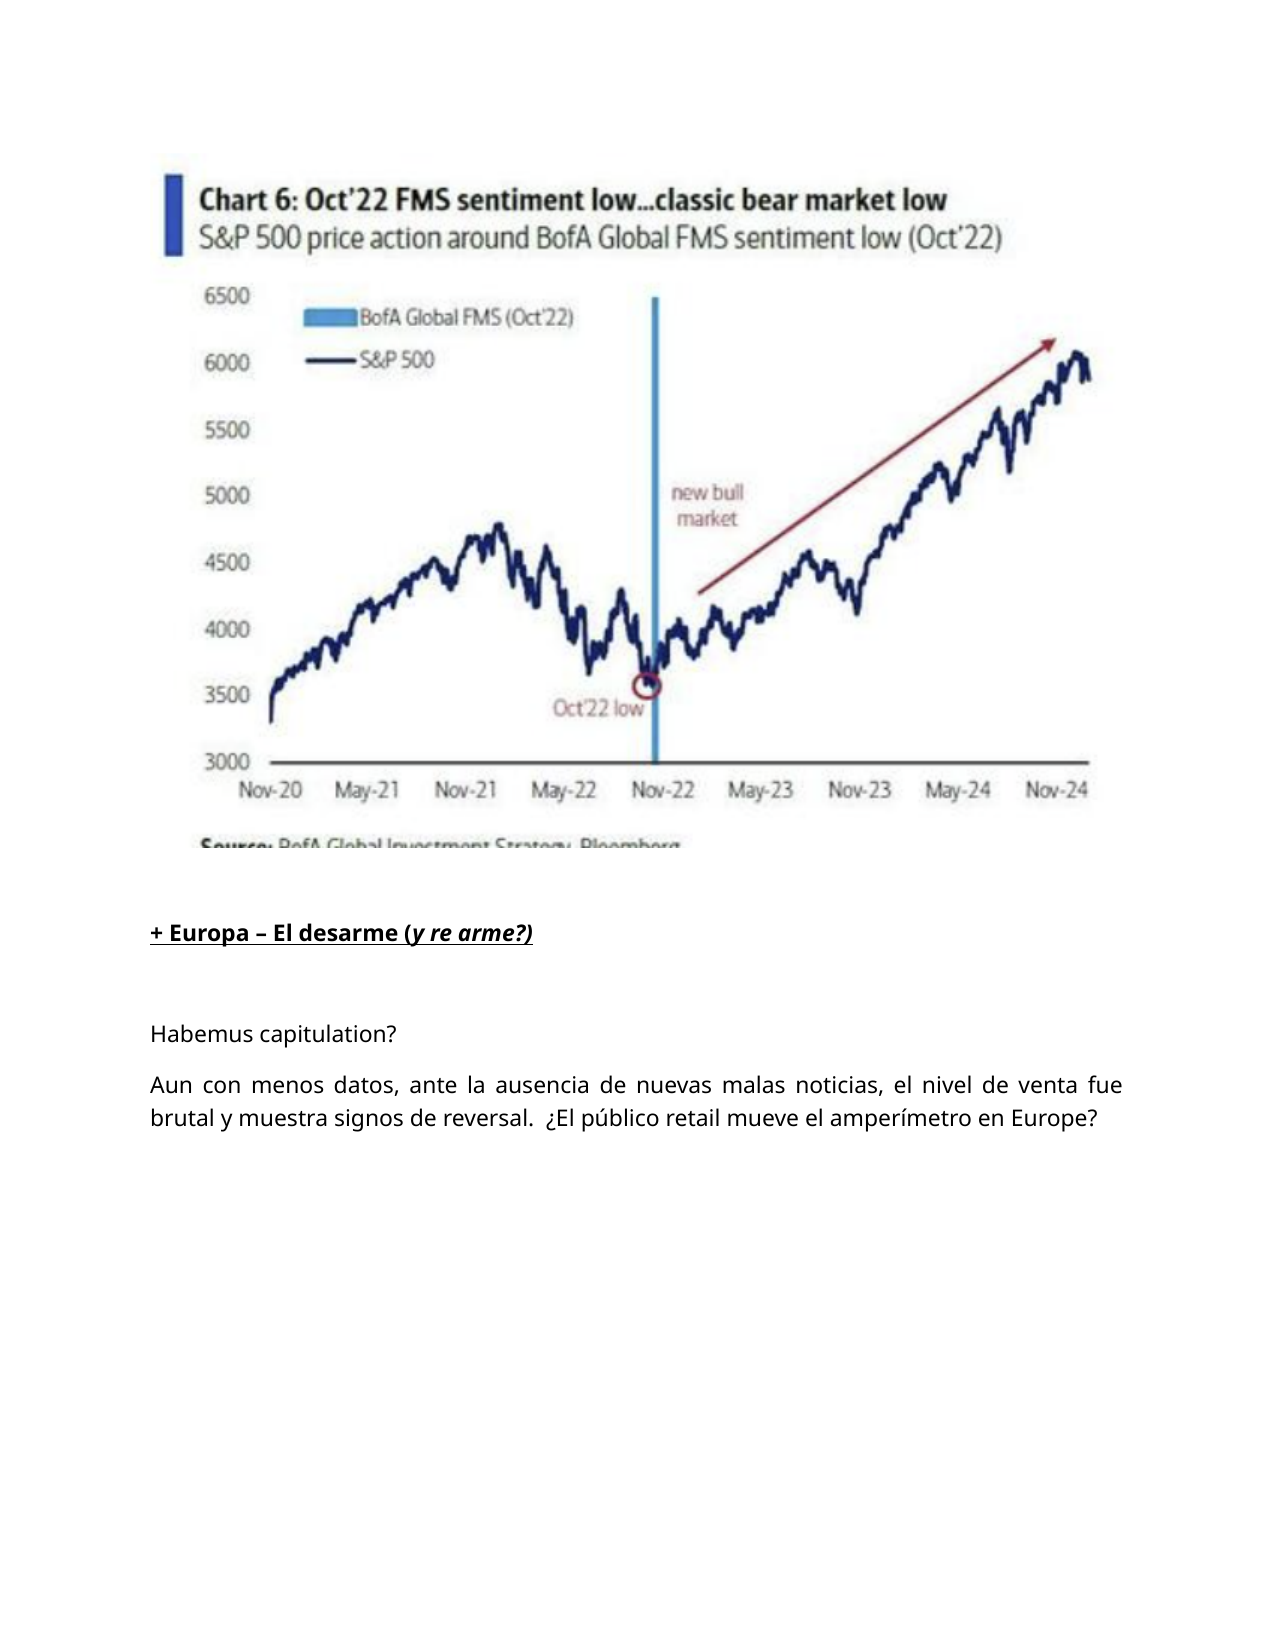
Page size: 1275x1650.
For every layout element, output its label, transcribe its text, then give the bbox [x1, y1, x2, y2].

text Habemus capitulation? [150, 1018, 1125, 1049]
text + Europa – El desarme (y re arme?) [150, 917, 1125, 949]
picture [150, 150, 1125, 848]
text Aun con menos datos, ante la ausencia de nuevas malas noticias, el nivel de venta fue brutal y muestra signos de reversal. ¿El público retail mueve el amperímetro en Europe? [150, 1069, 1125, 1134]
